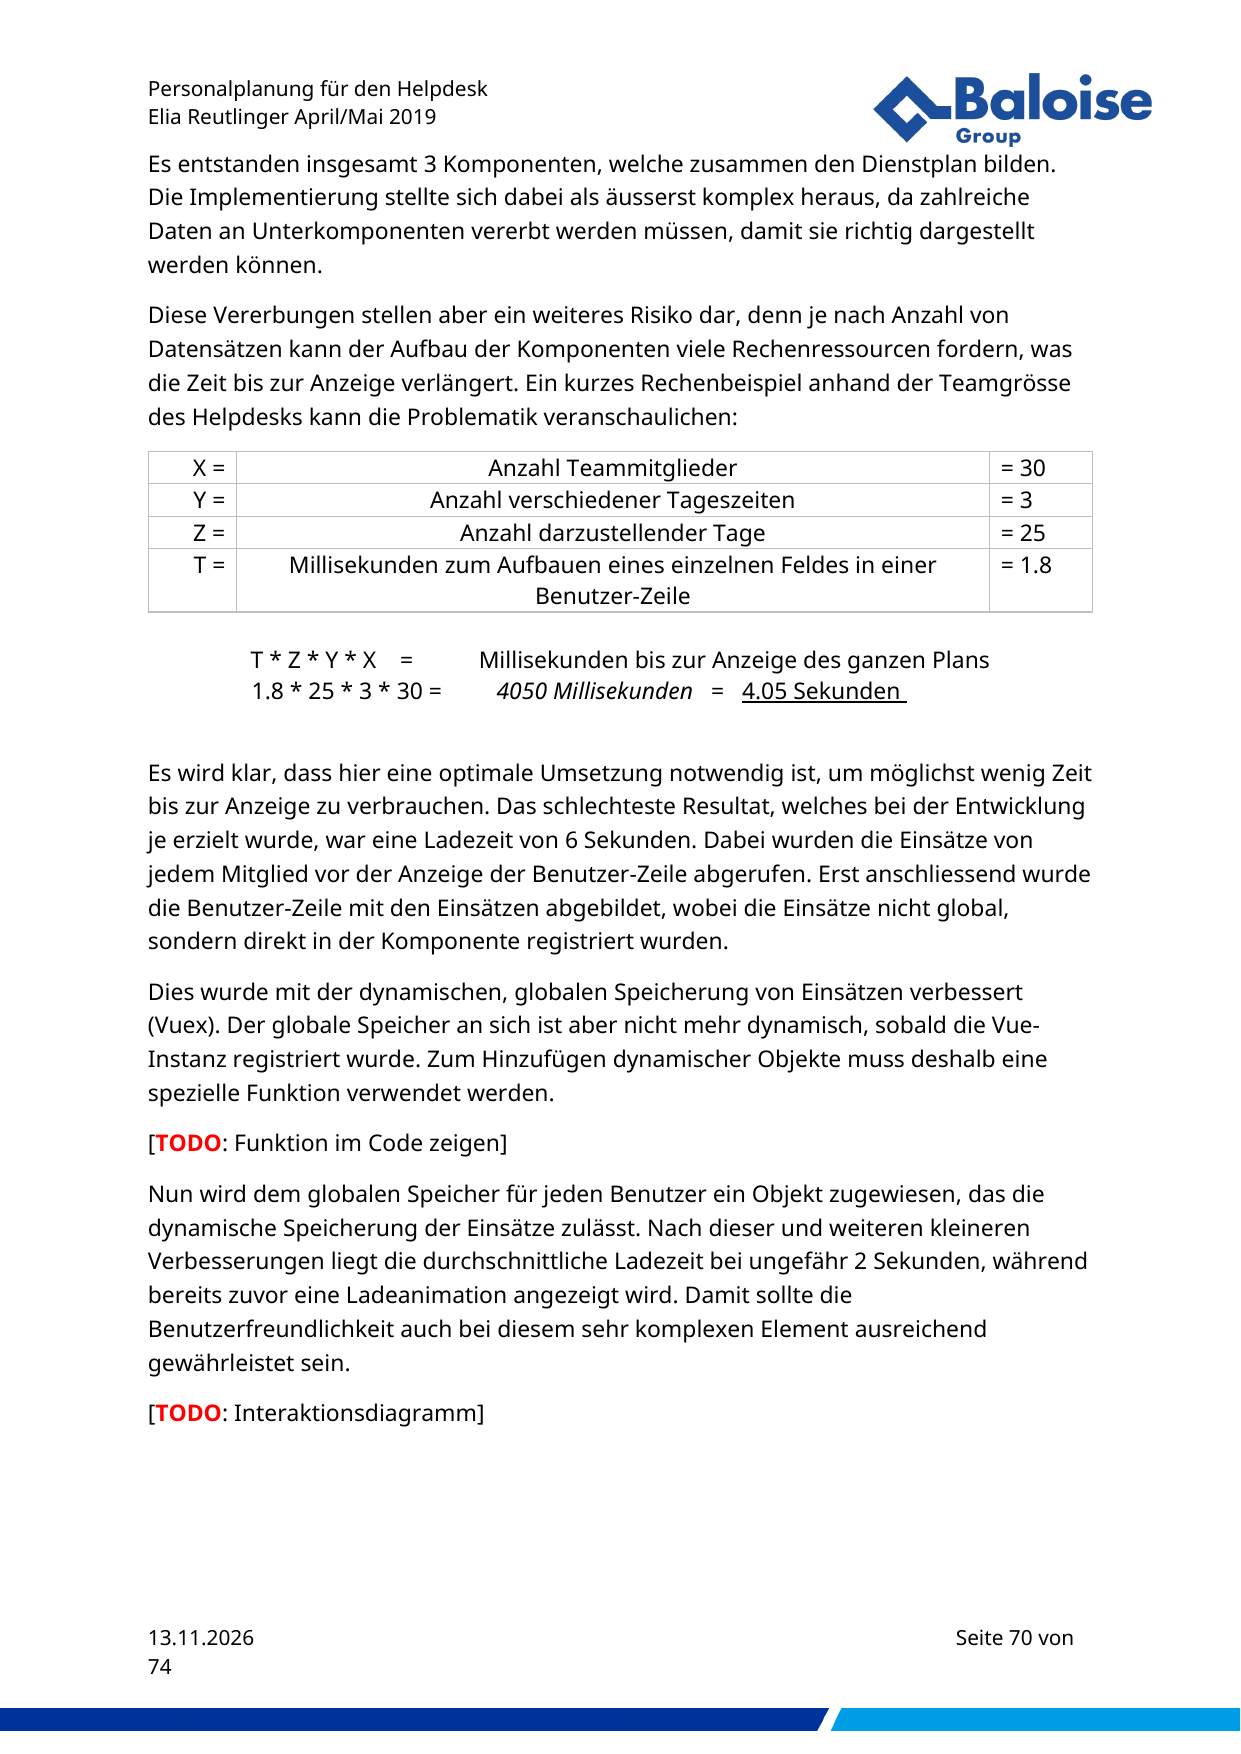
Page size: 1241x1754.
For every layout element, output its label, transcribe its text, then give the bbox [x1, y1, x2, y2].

table_header = 30 [990, 452, 1092, 483]
text Dies wurde mit der dynamischen, globalen Speicherung von Einsätzen verbessert (Vuex). Der globale Speicher an sich ist aber nicht mehr dynamisch, sobald die Vue-Instanz registriert wurde. Zum Hinzufügen dynamischer Objekte muss deshalb eine spezielle Funktion verwendet werden. [148, 976, 1093, 1108]
picture [0, 1708, 1241, 1733]
table_cell Millisekunden zum Aufbauen eines einzelnen Feldes in einer Benutzer-Zeile [237, 549, 989, 611]
text Diese Vererbungen stellen aber ein weiteres Risiko dar, denn je nach Anzahl von Datensätzen kann der Aufbau der Komponenten viele Rechenressourcen fordern, was die Zeit bis zur Anzeige verlängert. Ein kurzes Rechenbeispiel anhand der Teamgrösse des Helpdesks kann die Problematik veranschaulichen: [148, 299, 1093, 432]
text Es wird klar, dass hier eine optimale Umsetzung notwendig ist, um möglichst wenig Zeit bis zur Anzeige zu verbrauchen. Das schlechteste Resultat, welches bei der Entwicklung je erzielt wurde, war eine Ladezeit von 6 Sekunden. Dabei wurden die Einsätze von jedem Mitglied vor der Anzeige der Benutzer-Zeile abgerufen. Erst anschliessend wurde die Benutzer-Zeile mit den Einsätzen abgebildet, wobei die Einsätze nicht global, sondern direkt in der Komponente registriert wurden. [148, 757, 1093, 957]
table_cell = 1.8 [990, 549, 1092, 611]
table_header X = [149, 452, 236, 483]
text T * Z * Y * X = Millisekunden bis zur Anzeige des ganzen Plans [148, 644, 1093, 675]
text Nun wird dem globalen Speicher für jeden Benutzer ein Objekt zugewiesen, das die dynamische Speicherung der Einsätze zulässt. Nach dieser und weiteren kleineren Verbesserungen liegt die durchschnittliche Ladezeit bei ungefähr 2 Sekunden, während bereits zuvor eine Ladeanimation angezeigt wird. Damit sollte die Benutzerfreundlichkeit auch bei diesem sehr komplexen Element ausreichend gewährleistet sein. [148, 1178, 1093, 1378]
table_cell Anzahl darzustellender Tage [237, 517, 989, 548]
table_header Anzahl Teammitglieder [237, 452, 989, 483]
table_cell Anzahl verschiedener Tageszeiten [237, 484, 989, 516]
table_cell = 3 [990, 484, 1092, 516]
text Es entstanden insgesamt 3 Komponenten, welche zusammen den Dienstplan bilden. Die Implementierung stellte sich dabei als äusserst komplex heraus, da zahlreiche Daten an Unterkomponenten vererbt werden müssen, damit sie richtig dargestellt werden können. [148, 148, 1093, 280]
table_cell T = [149, 549, 236, 611]
text 1.8 * 25 * 3 * 30 = 4050 Millisekunden = 4.05 Sekunden [148, 675, 1093, 706]
table_cell Z = [149, 517, 236, 548]
table_cell = 25 [990, 517, 1092, 548]
text [TODO: Interaktionsdiagramm] [148, 1397, 1093, 1428]
table_cell Y = [149, 484, 236, 516]
text [TODO: Funktion im Code zeigen] [148, 1127, 1093, 1159]
picture [873, 73, 1152, 147]
